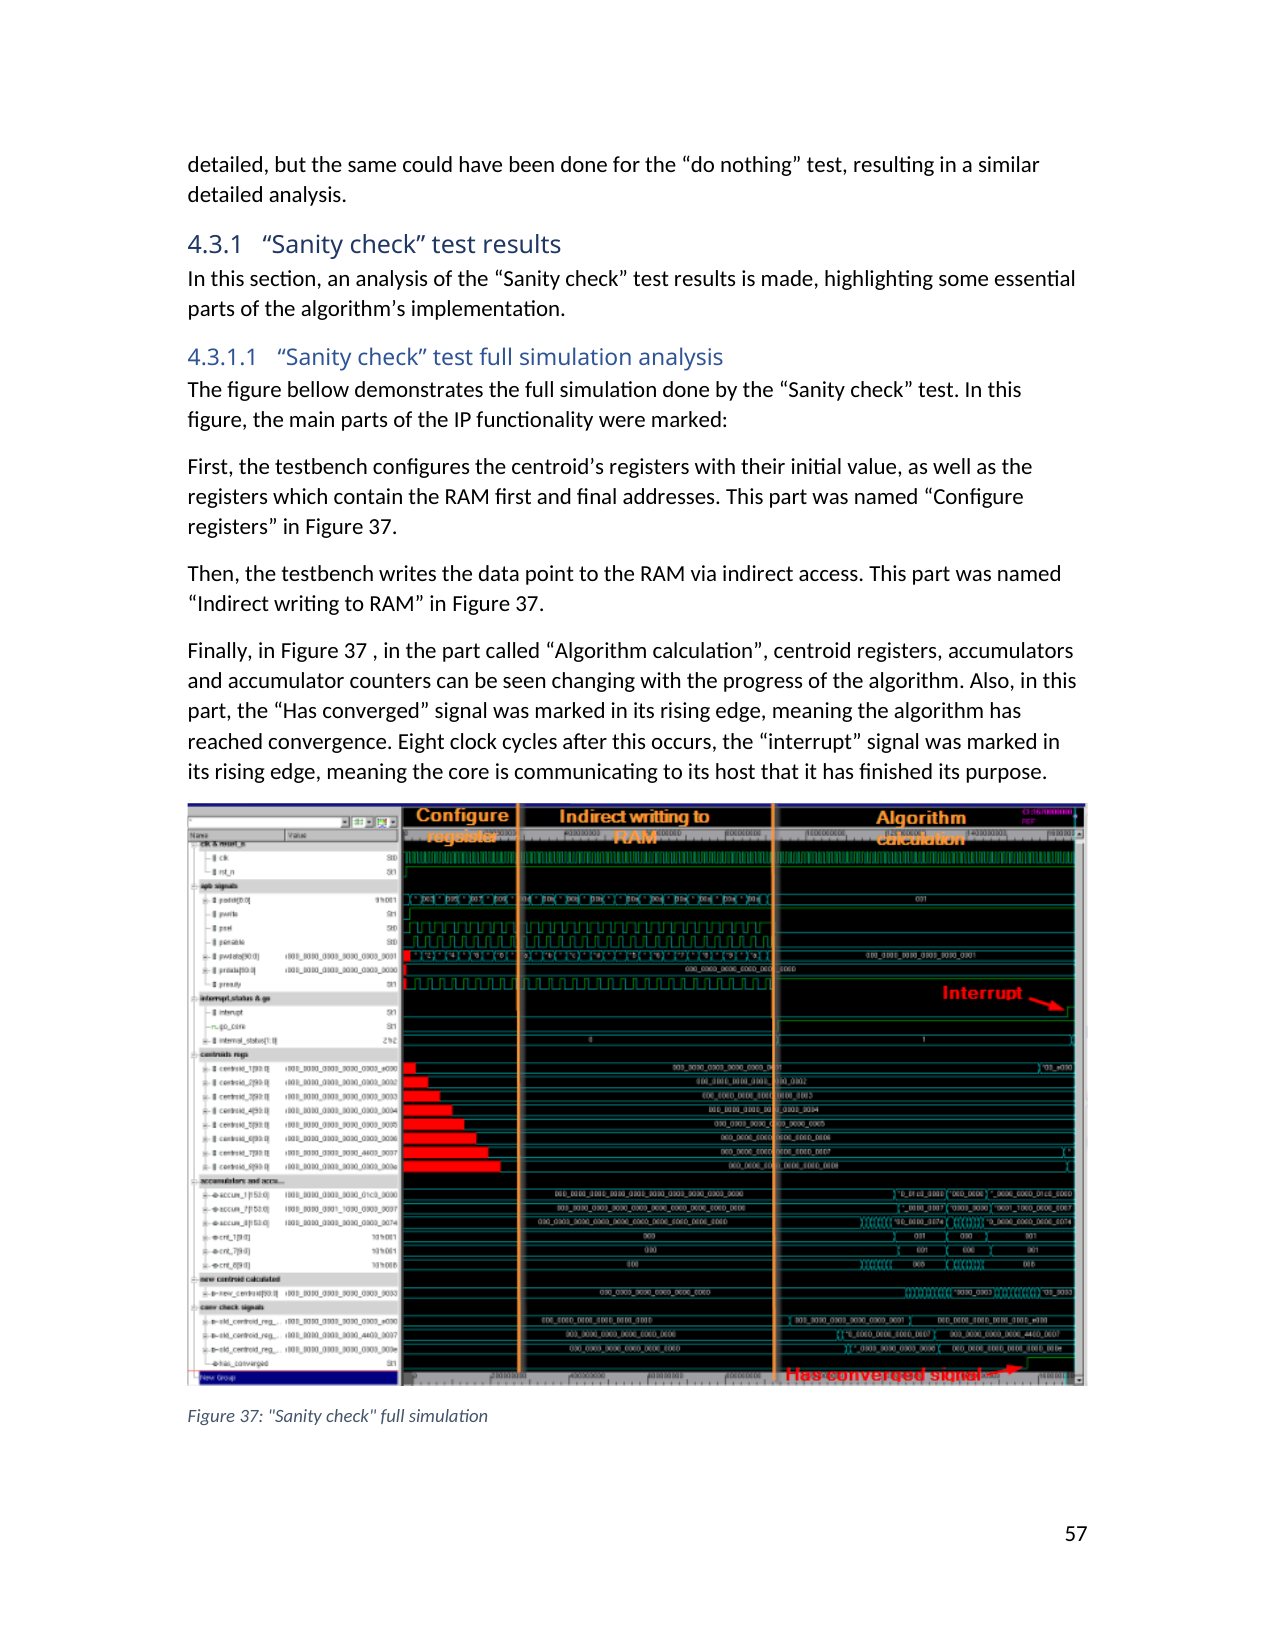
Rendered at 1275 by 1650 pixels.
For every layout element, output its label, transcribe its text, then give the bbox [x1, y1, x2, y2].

subtitle “Sanity check” test full simulation analysis [187, 341, 1087, 372]
text The figure bellow demonstrates the full simulation done by the “Sanity check” test. In this figure, the main parts of the IP functionality were marked: [187, 375, 1087, 433]
text Finally, in Figure 37 , in the part called “Algorithm calculation”, centroid registers, accumulators and accumulator counters can be seen changing with the progress of the algorithm. Also, in this part, the “Has converged” signal was marked in its rising edge, meaning the algorithm has reached convergence. Eight clock cycles after this occurs, the “interrupt” signal was marked in its rising edge, meaning the core is communicating to its host that it has finished its purpose. [187, 636, 1087, 785]
text Figure 37: "Sanity check" full simulation [187, 1405, 1087, 1428]
text In this section, an analysis of the “Sanity check” test results is made, highlighting some essential parts of the algorithm’s implementation. [187, 264, 1087, 322]
picture [187, 803, 1088, 1386]
subtitle “Sanity check” test results [187, 227, 1087, 261]
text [187, 150, 1087, 208]
text Then, the testbench writes the data point to the RAM via indirect access. This part was named “Indirect writing to RAM” in Figure 37. [187, 559, 1087, 617]
text First, the testbench configures the centroid’s registers with their initial value, as well as the registers which contain the RAM first and final addresses. This part was named “Configure registers” in Figure 37. [187, 452, 1087, 540]
